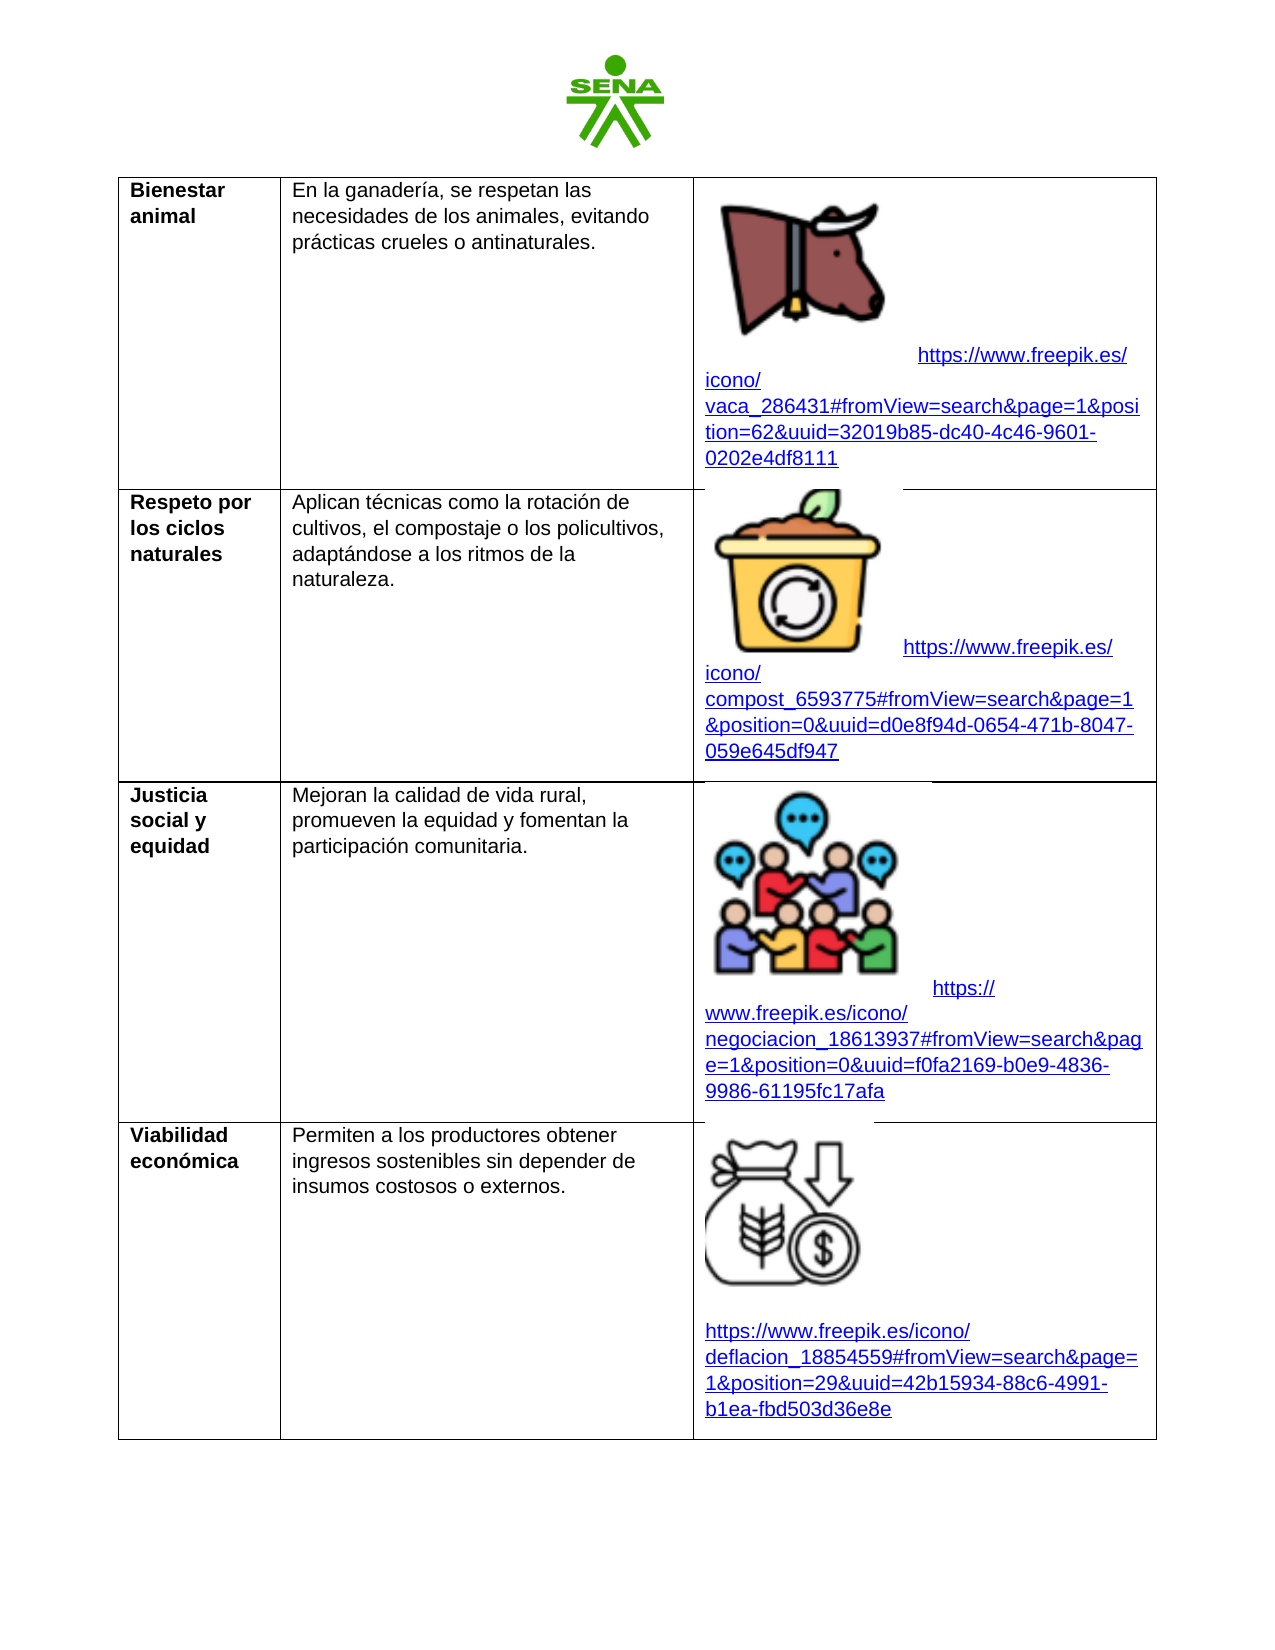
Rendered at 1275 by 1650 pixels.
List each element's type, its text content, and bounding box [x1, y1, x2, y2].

table_cell Bienestar animal [119, 178, 280, 489]
table_cell Permiten a los productores obtener ingresos sostenibles sin depender de insumos costosos o externos. [281, 1123, 693, 1439]
picture [705, 489, 904, 655]
picture [566, 55, 664, 148]
picture [705, 1122, 874, 1300]
table_cell En la ganadería, se respetan las necesidades de los animales, evitando prácticas crueles o antinaturales. [281, 178, 693, 489]
table_cell https://www.freepik.es/icono/negociacion_18613937#fromView=search&page=1&position=0&uuid=f0fa2169-b0e9-4836-9986-61195fc17afa [694, 783, 1156, 1122]
picture [705, 782, 933, 995]
table_cell Justicia social y equidad [119, 783, 280, 1122]
table_cell https://www.freepik.es/icono/deflacion_18854559#fromView=search&page=1&position=29&uuid=42b15934-88c6-4991-b1ea-fbd503d36e8e [694, 1123, 1156, 1439]
table_cell Respeto por los ciclos naturales [119, 490, 280, 781]
table_cell Aplican técnicas como la rotación de cultivos, el compostaje o los policultivos, adaptándose a los ritmos de la naturaleza. [281, 490, 693, 781]
table_cell https://www.freepik.es/icono/compost_6593775#fromView=search&page=1&position=0&uuid=d0e8f94d-0654-471b-8047-059e645df947 [694, 490, 1156, 781]
table_cell Mejoran la calidad de vida rural, promueven la equidad y fomentan la participación comunitaria. [281, 783, 693, 1122]
picture [705, 178, 918, 362]
table_cell https://www.freepik.es/icono/vaca_286431#fromView=search&page=1&position=62&uuid=32019b85-dc40-4c46-9601-0202e4df8111 [694, 178, 1156, 489]
table_cell Viabilidad económica [119, 1123, 280, 1439]
